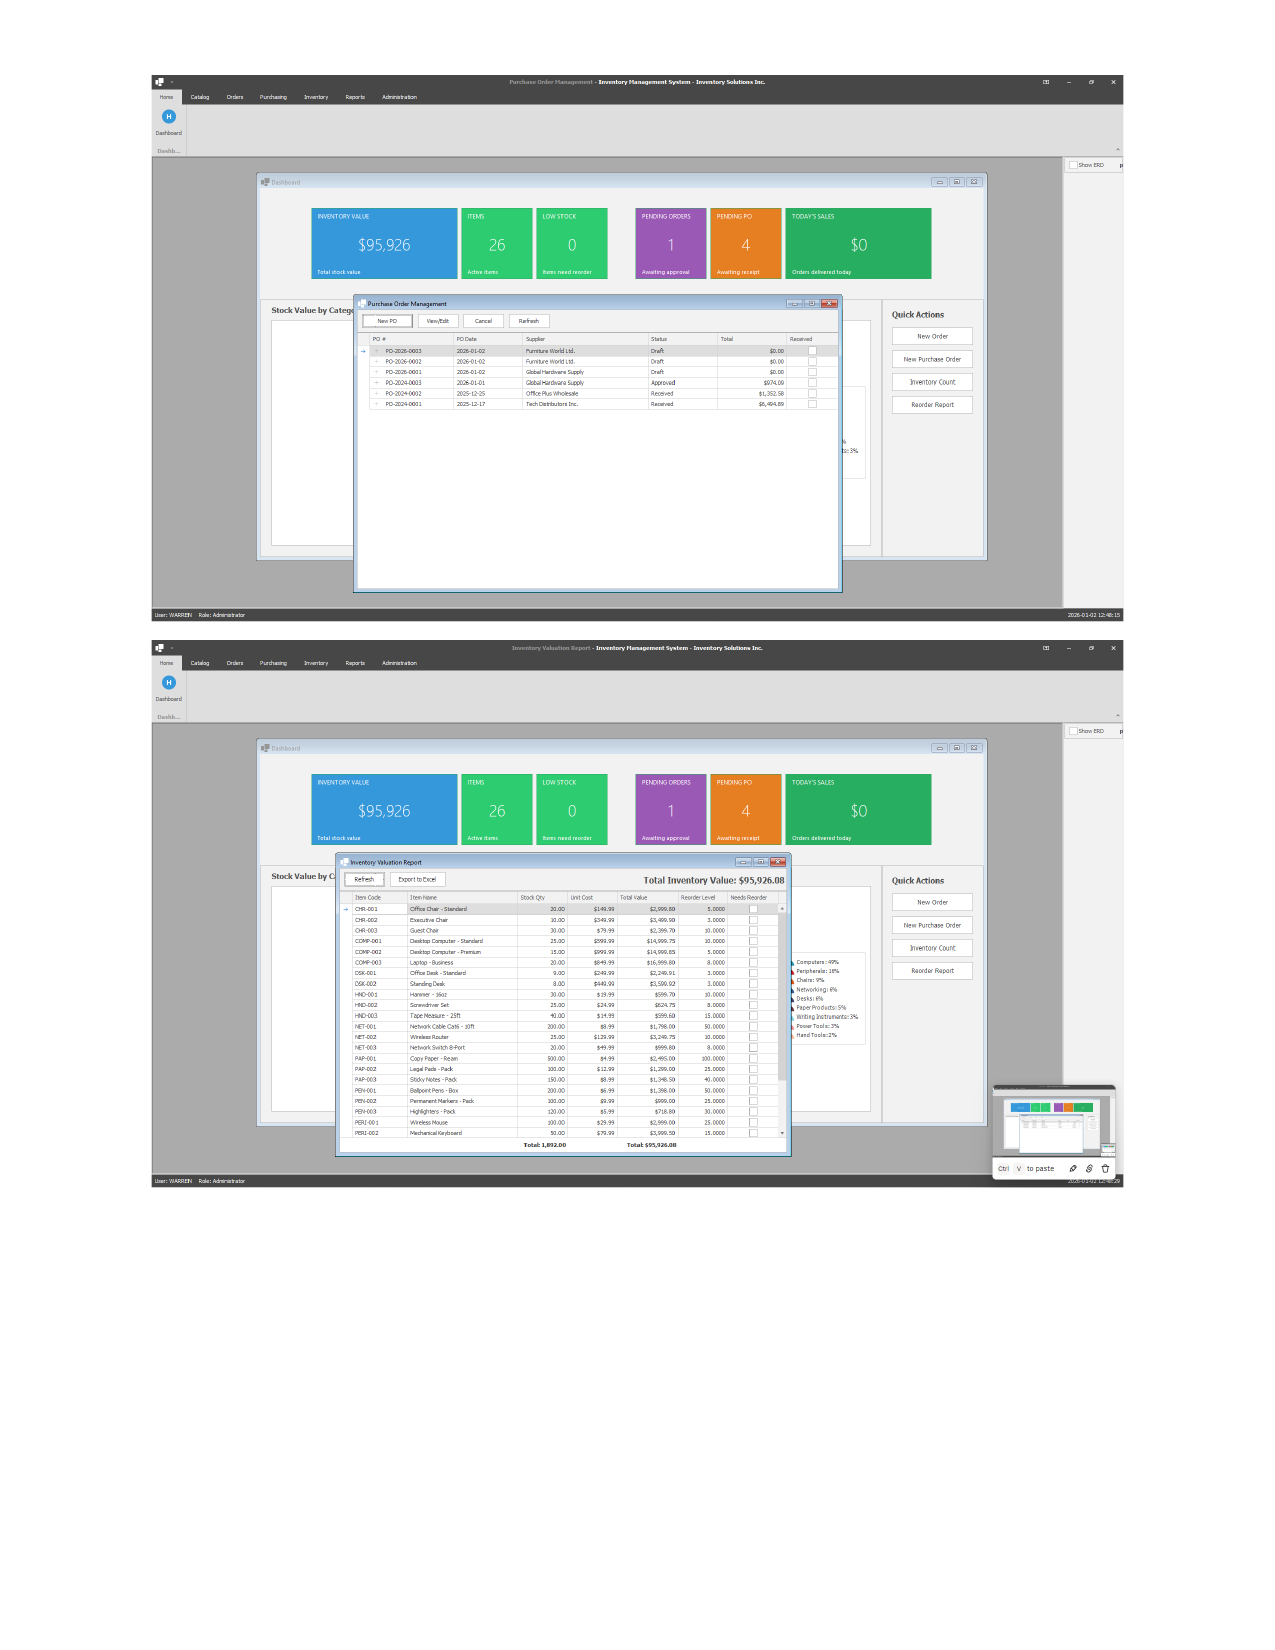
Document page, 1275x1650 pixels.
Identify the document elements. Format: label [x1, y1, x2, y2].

picture [151, 75, 1124, 622]
picture [151, 640, 1124, 1188]
